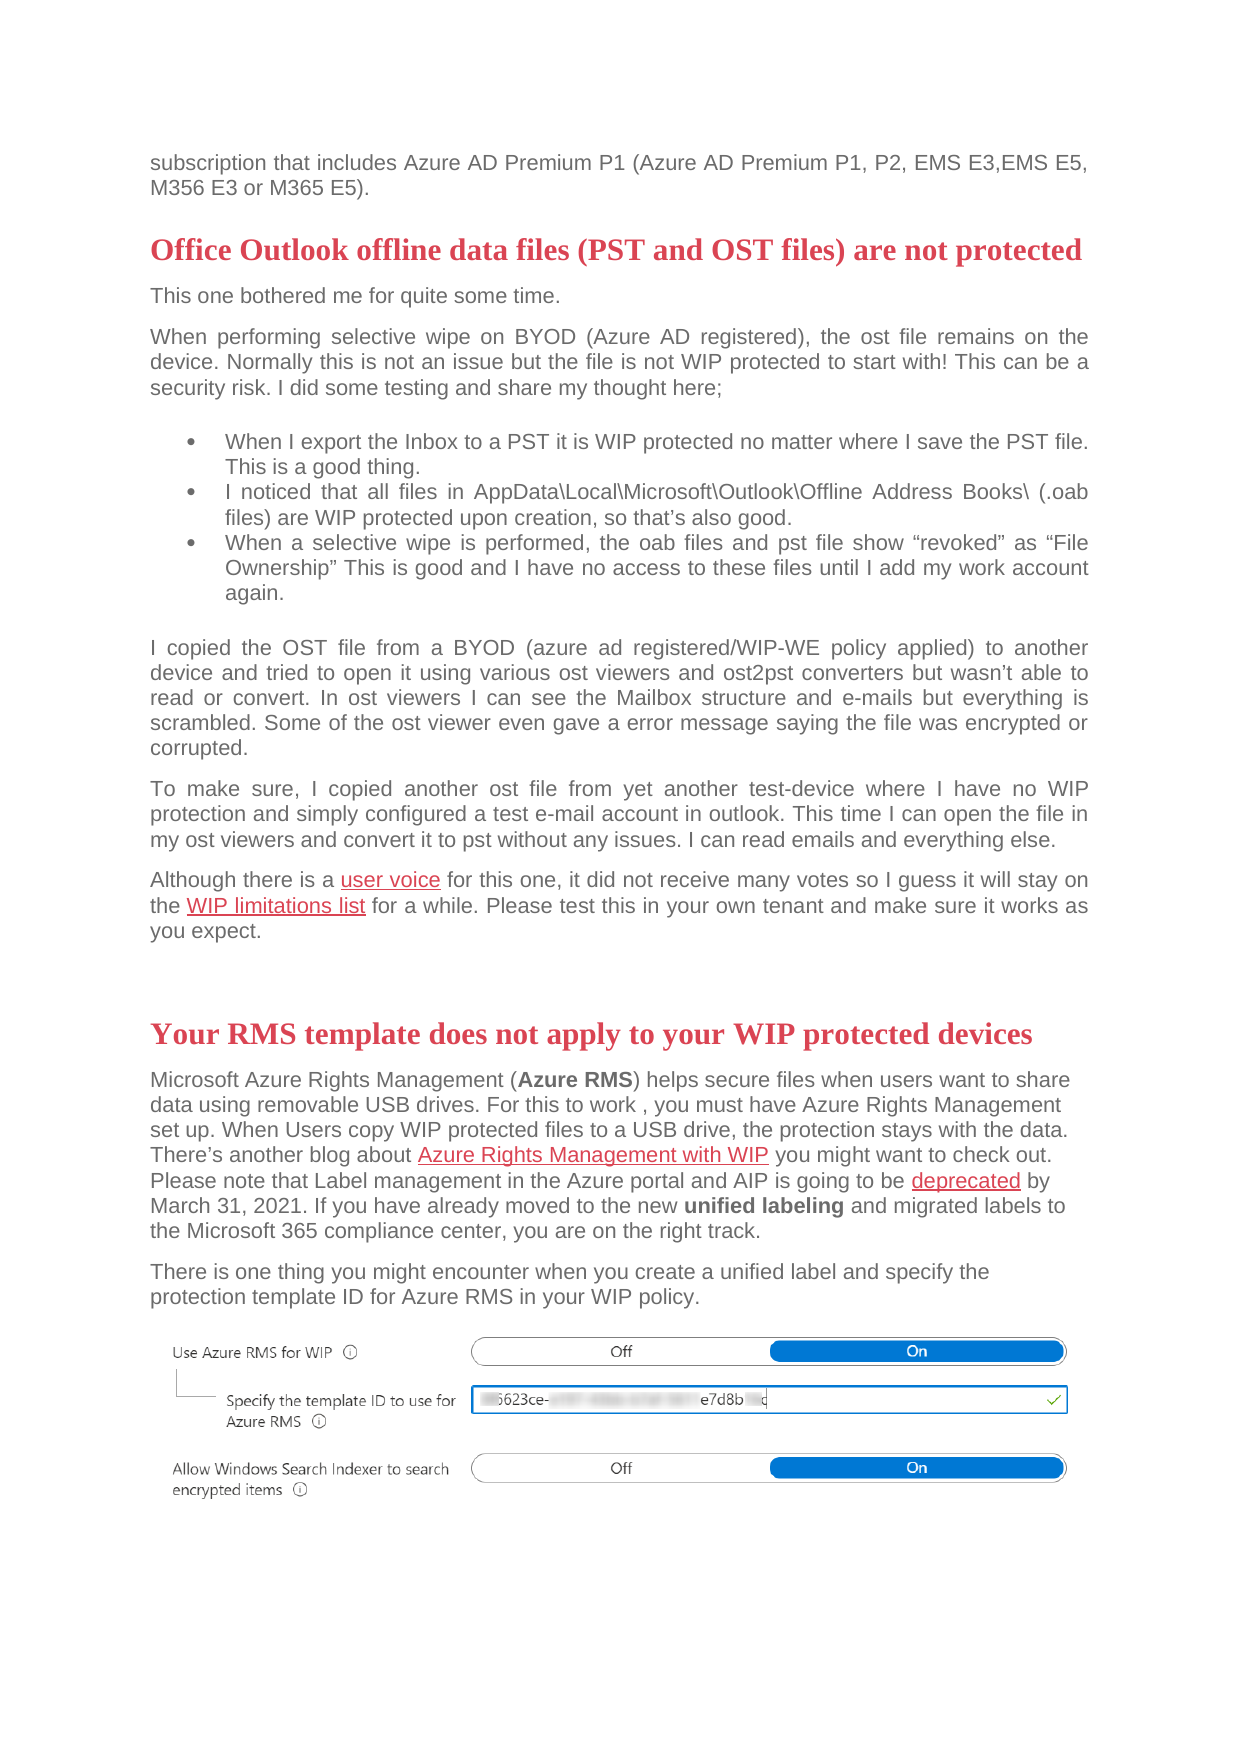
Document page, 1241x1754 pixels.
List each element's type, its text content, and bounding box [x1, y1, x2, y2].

text This one bothered me for quite some time. [150, 283, 1090, 308]
text There is one thing you might encounter when you create a unified label and specify the protection template ID for Azure RMS in your WIP policy. [150, 1259, 1090, 1309]
list I noticed that all files in AppData\Local\Microsoft\Outlook\Offline Address Books\ (.oab files) are WIP protected upon creation, so that’s also good. [187, 479, 1090, 530]
text I copied the OST file from a BYOD (azure ad registered/WIP-WE policy applied) to another device and tried to open it using various ost viewers and ost2pst converters but wasn’t able to read or convert. In ost viewers I can see the Mailbox structure and e-mails but everything is scrambled. Some of the ost viewer even gave a error message saying the file was encrypted or corrupted. [150, 634, 1090, 761]
text Although there is a user voice for this one, it did not receive many votes so I guess it will stay on the WIP limitations list for a while. Please test this in your own tenant and make sure it works as you expect. [150, 867, 1090, 943]
picture [150, 1324, 1091, 1519]
text Microsoft Azure Rights Management (Azure RMS) helps secure files when users want to share data using removable USB drives. For this to work , you must have Azure Rights Management set up. When Users copy WIP protected files to a USB drive, the protection stays with the data. There’s another blog about Azure Rights Management with WIP you might want to check out. Please note that Label management in the Azure portal and AIP is going to be deprecated by March 31, 2021. If you have already moved to the new unified labeling and migrated labels to the Microsoft 365 compliance center, you are on the right track. [150, 1067, 1090, 1243]
list When a selective wipe is performed, the oab files and pst file show “revoked” as “File Ownership” This is good and I have no access to these files until I add my work account again. [187, 530, 1090, 605]
subtitle Office Outlook offline data files (PST and OST files) are not protected [150, 232, 1090, 268]
subtitle Your RMS template does not apply to your WIP protected devices [150, 1015, 1090, 1051]
text When performing selective wipe on BYOD (Azure AD registered), the ost file remains on the device. Normally this is not an issue but the file is not WIP protected to start with! This can be a security risk. I did some testing and share my thought here; [150, 324, 1090, 400]
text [150, 150, 1090, 200]
text To make sure, I copied another ost file from yet another test-device where I have no WIP protection and simply configured a test e-mail account in outlook. This time I can open the file in my ost viewers and convert it to pst without any issues. I can read emails and everything else. [150, 776, 1090, 852]
list When I export the Inbox to a PST it is WIP protected no matter where I save the PST file. This is a good thing. [187, 429, 1090, 479]
